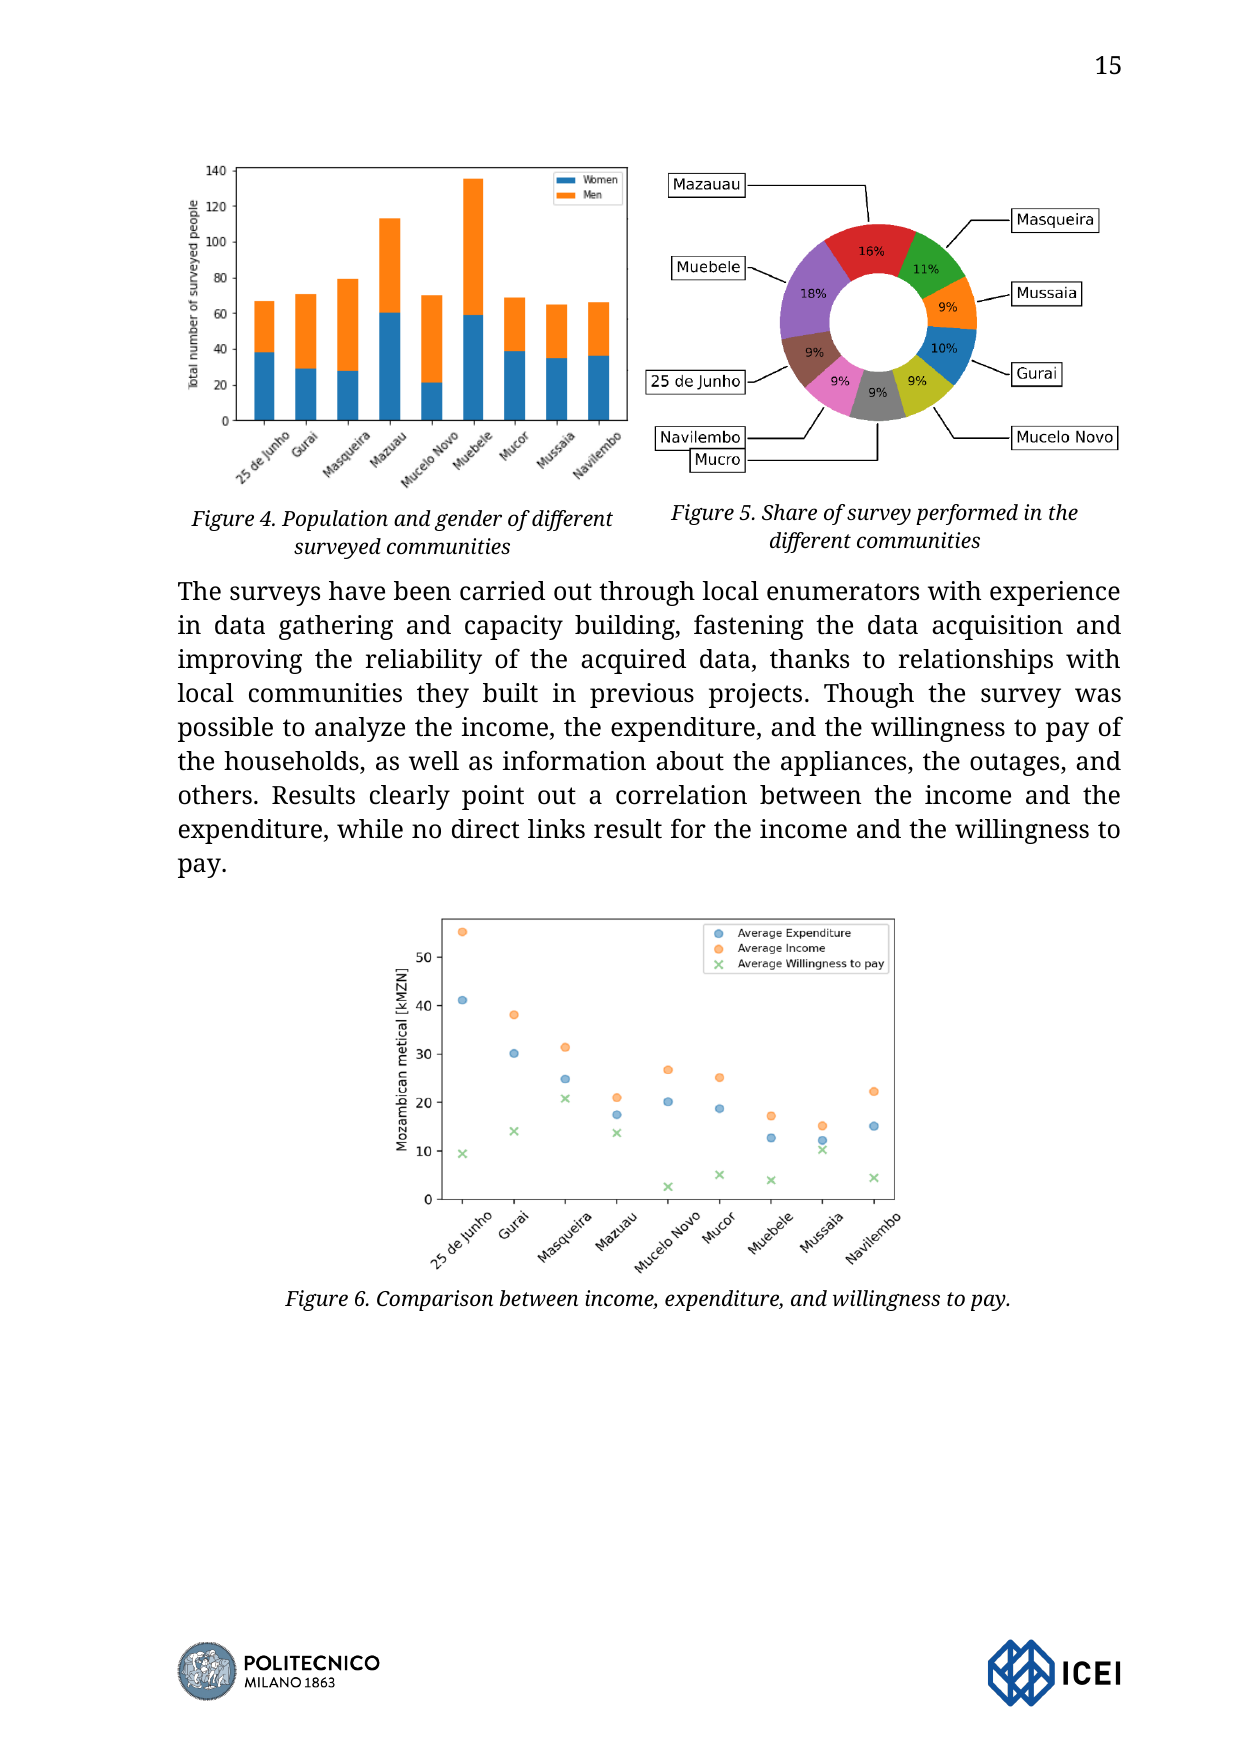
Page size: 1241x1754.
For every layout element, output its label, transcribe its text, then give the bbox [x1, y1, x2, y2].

table_header Figure 4. Population and gender of different surveyed communities [177, 148, 630, 573]
text The surveys have been carried out through local enumerators with experience in data gathering and capacity building, fastening the data acquisition and improving the reliability of the acquired data, thanks to relationships with local communities they built in previous projects. Though the survey was possible to analyze the income, the expenditure, and the willingness to pay of the households, as well as information about the appliances, the outages, and others. Results clearly point out a correlation between the income and the expenditure, while no direct links result for the income and the willingness to pay. [177, 573, 1122, 880]
text Figure 6. Comparison between income, expenditure, and willingness to pay. [177, 1284, 1122, 1313]
picture [188, 160, 629, 492]
picture [641, 160, 1122, 486]
table_header Figure 5. Share of survey performed in the different communities [630, 148, 1122, 573]
picture [987, 1638, 1122, 1710]
picture [386, 917, 913, 1285]
